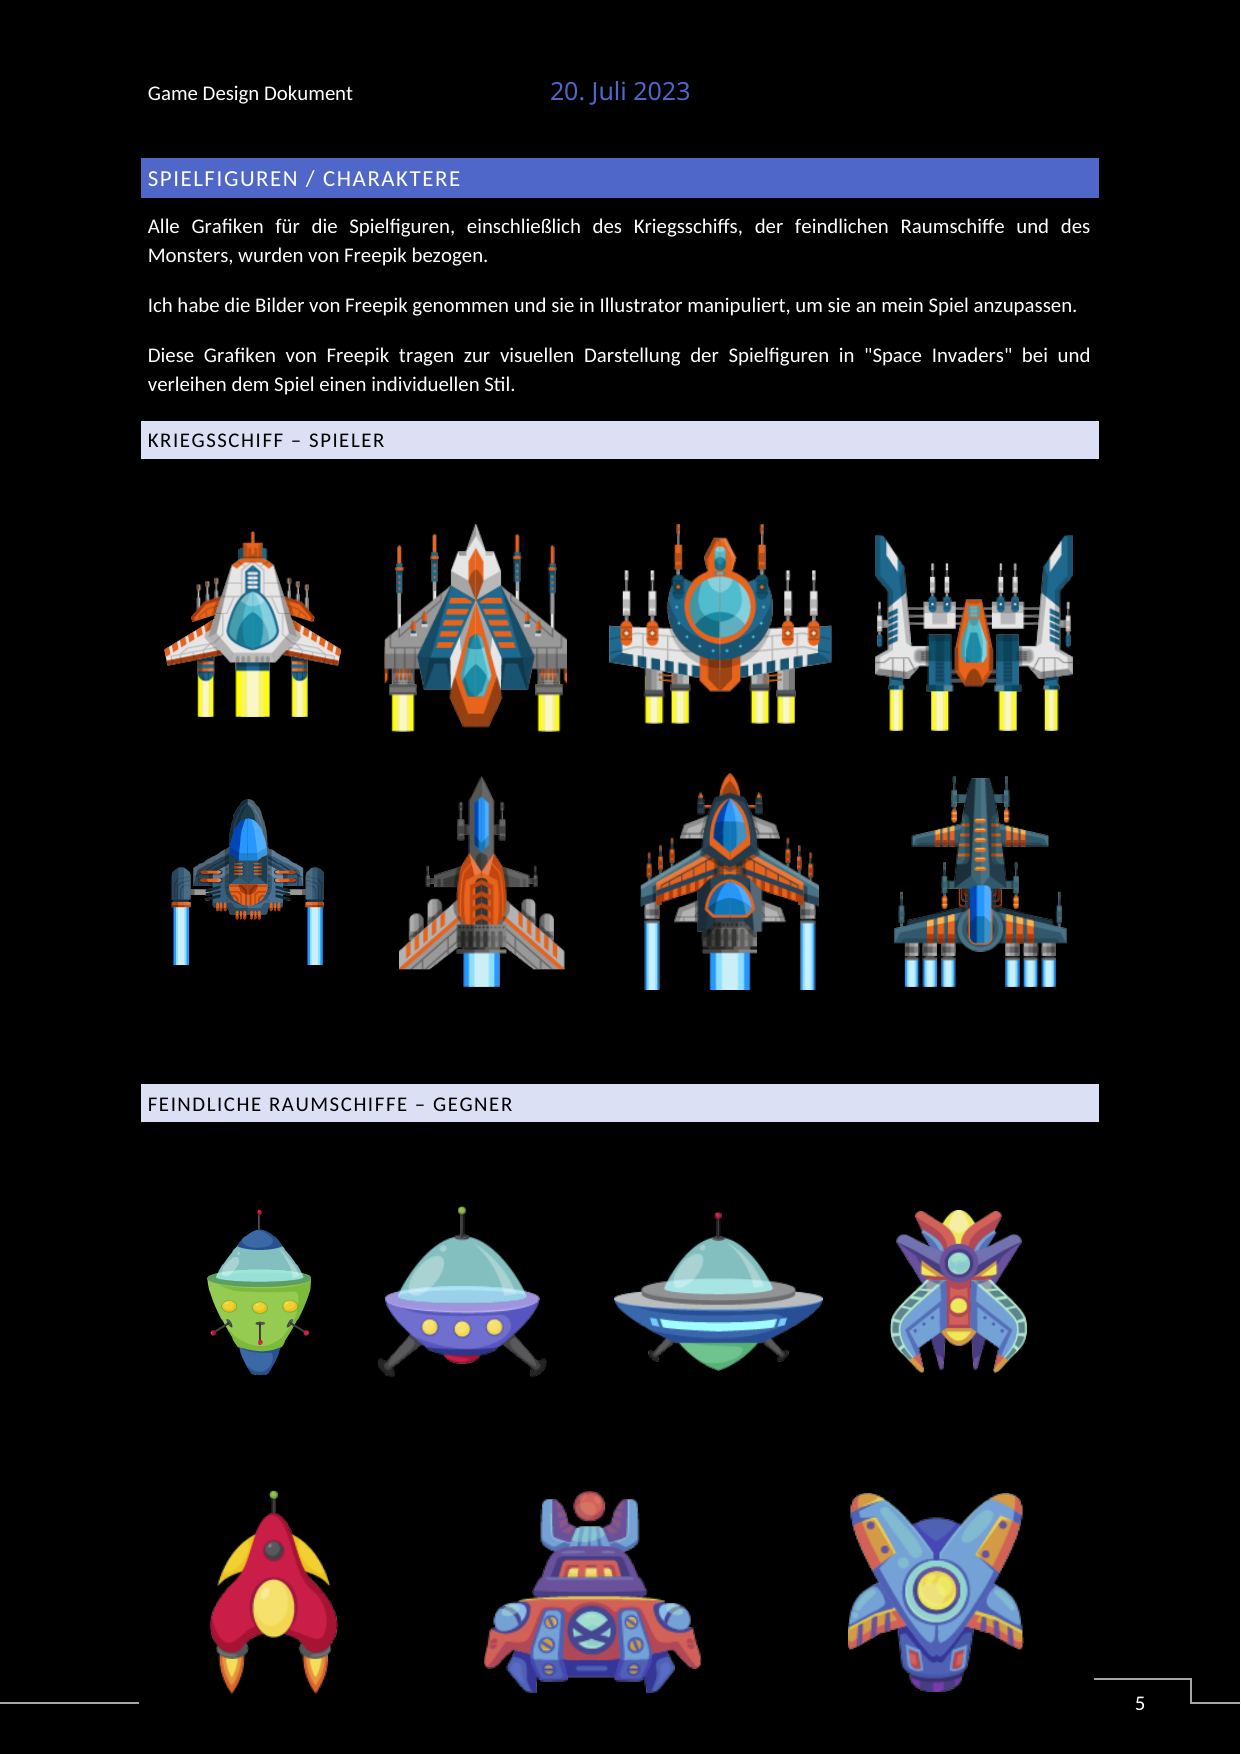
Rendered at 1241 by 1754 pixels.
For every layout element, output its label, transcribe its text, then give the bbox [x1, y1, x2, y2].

picture [171, 799, 324, 965]
text Alle Grafiken für die Spielfiguren, einschließlich des Kriegsschiffs, der feindlichen Raumschiffe und des Monsters, wurden von Freepik bezogen. [148, 213, 1093, 268]
text Ich habe die Bilder von Freepik genommen und sie in Illustrator manipuliert, um sie an mein Spiel anzupassen. [148, 292, 1093, 318]
text Diese Grafiken von Freepik tragen zur visuellen Darstellung der Spielfiguren in "Space Invaders" bei und verleihen dem Spiel einen individuellen Stil. [148, 342, 1093, 397]
picture [399, 776, 565, 987]
picture [384, 524, 567, 732]
subtitle feindliche Raumschiffe – Gegner [148, 1091, 1093, 1116]
picture [377, 1206, 547, 1377]
picture [210, 1490, 338, 1694]
picture [207, 1209, 311, 1375]
picture [848, 1493, 1024, 1692]
picture [890, 1210, 1027, 1373]
picture [164, 531, 341, 717]
subtitle Kriegsschiff – Spieler [148, 428, 1093, 453]
picture [640, 773, 819, 990]
picture [614, 1212, 823, 1371]
picture [484, 1491, 702, 1693]
subtitle Spielfiguren / Charaktere [148, 164, 1093, 192]
picture [875, 535, 1073, 731]
picture [609, 524, 832, 724]
picture [894, 776, 1067, 987]
